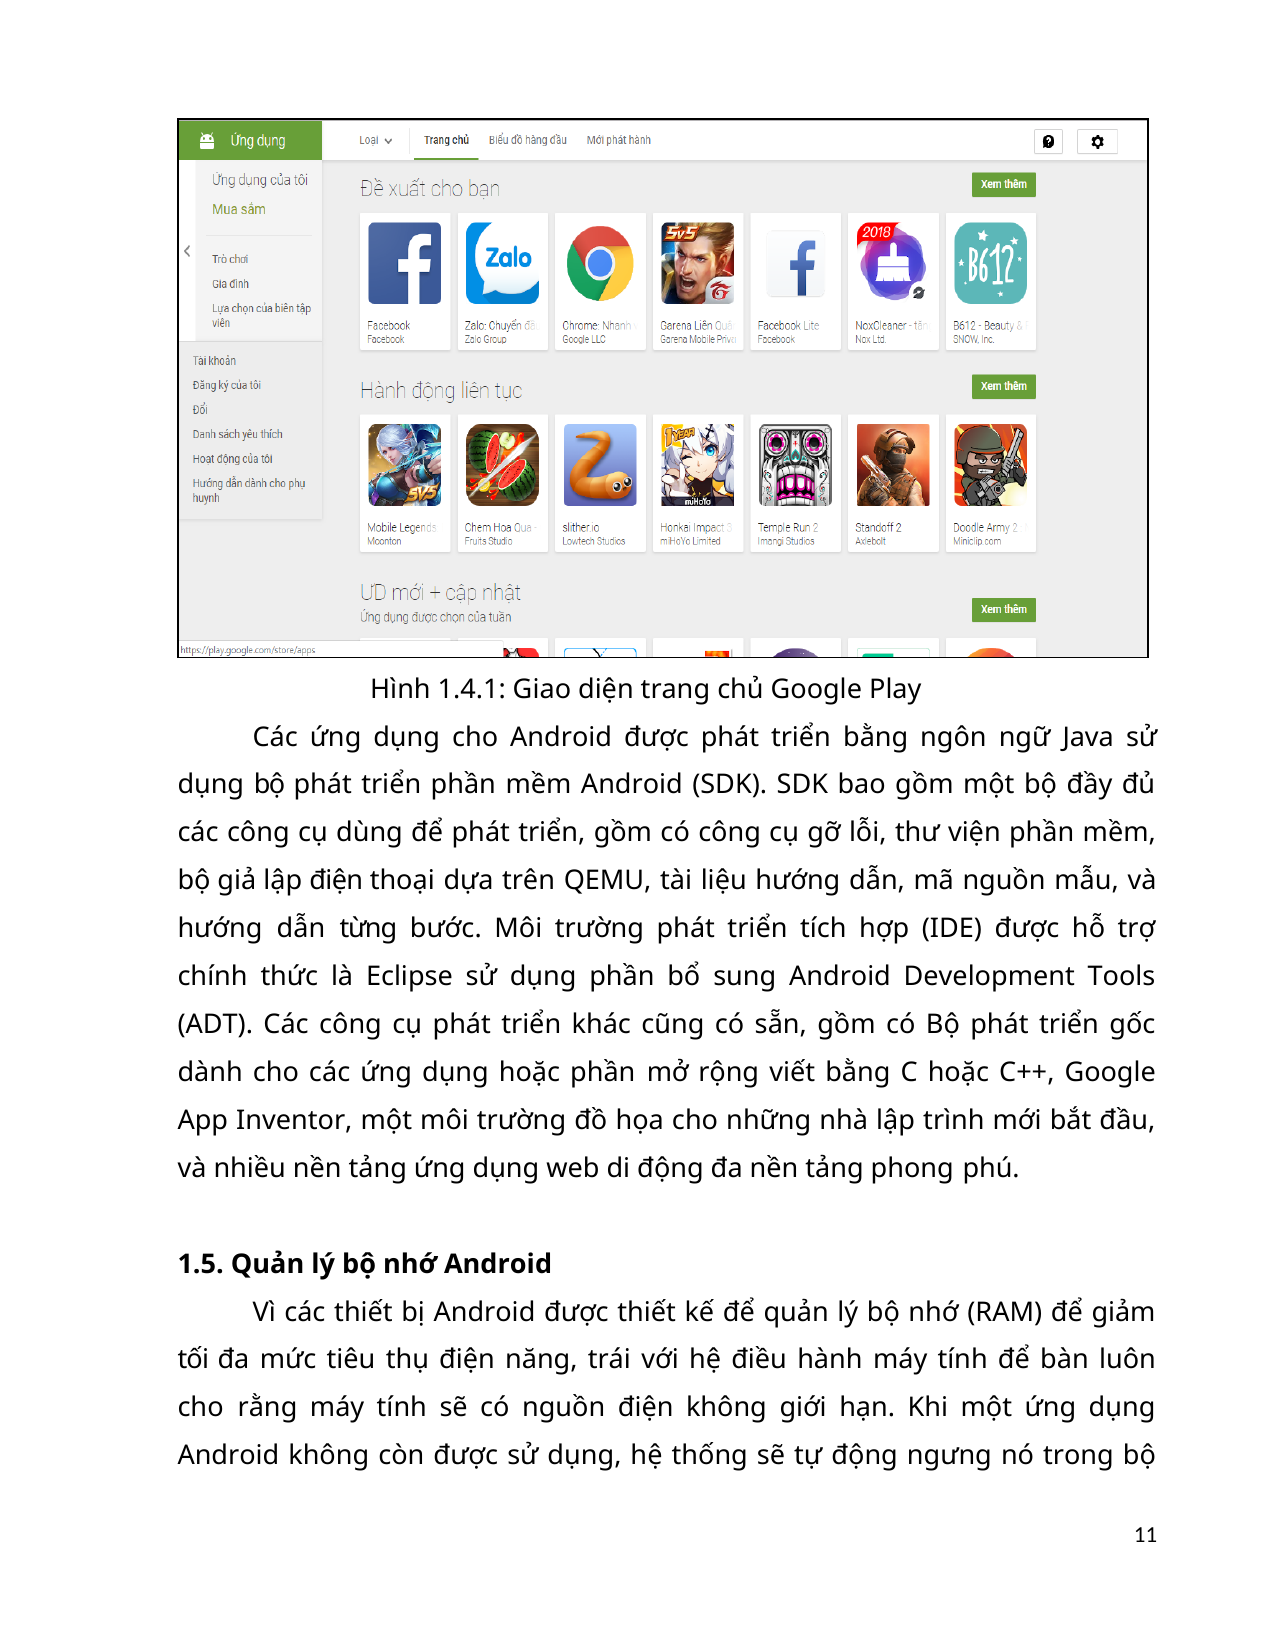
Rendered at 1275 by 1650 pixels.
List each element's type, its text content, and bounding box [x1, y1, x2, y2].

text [177, 1292, 1157, 1473]
picture [179, 120, 1147, 657]
subtitle 1.5. Quản lý bộ nhớ Android [177, 1244, 1157, 1281]
text Các ứng dụng cho Android được phát triển bằng ngôn ngữ Java sử dụng bộ phát triển phần mềm Android (SDK). SDK bao gồm một bộ đầy đủ các công cụ dùng để phát triển, gồm có công cụ gỡ lỗi, thư viện phần mềm, bộ giả lập điện thoại dựa trên QEMU, tài liệu hướng dẫn, mã nguồn mẫu, và hướng dẫn từng bước. Môi trường phát triển tích hợp (IDE) được hỗ trợ chính thức là Eclipse sử dụng phần bổ sung Android Development Tools (ADT). Các công cụ phát triển khác cũng có sẵn, gồm có Bộ phát triển gốc dành cho các ứng dụng hoặc phần mở rộng viết bằng C hoặc C++, Google App Inventor, một môi trường đồ họa cho những nhà lập trình mới bắt đầu, và nhiều nền tảng ứng dụng web di động đa nền tảng phong phú. [177, 717, 1157, 1185]
text Hình 1.4.1: Giao diện trang chủ Google Play [177, 669, 1114, 706]
